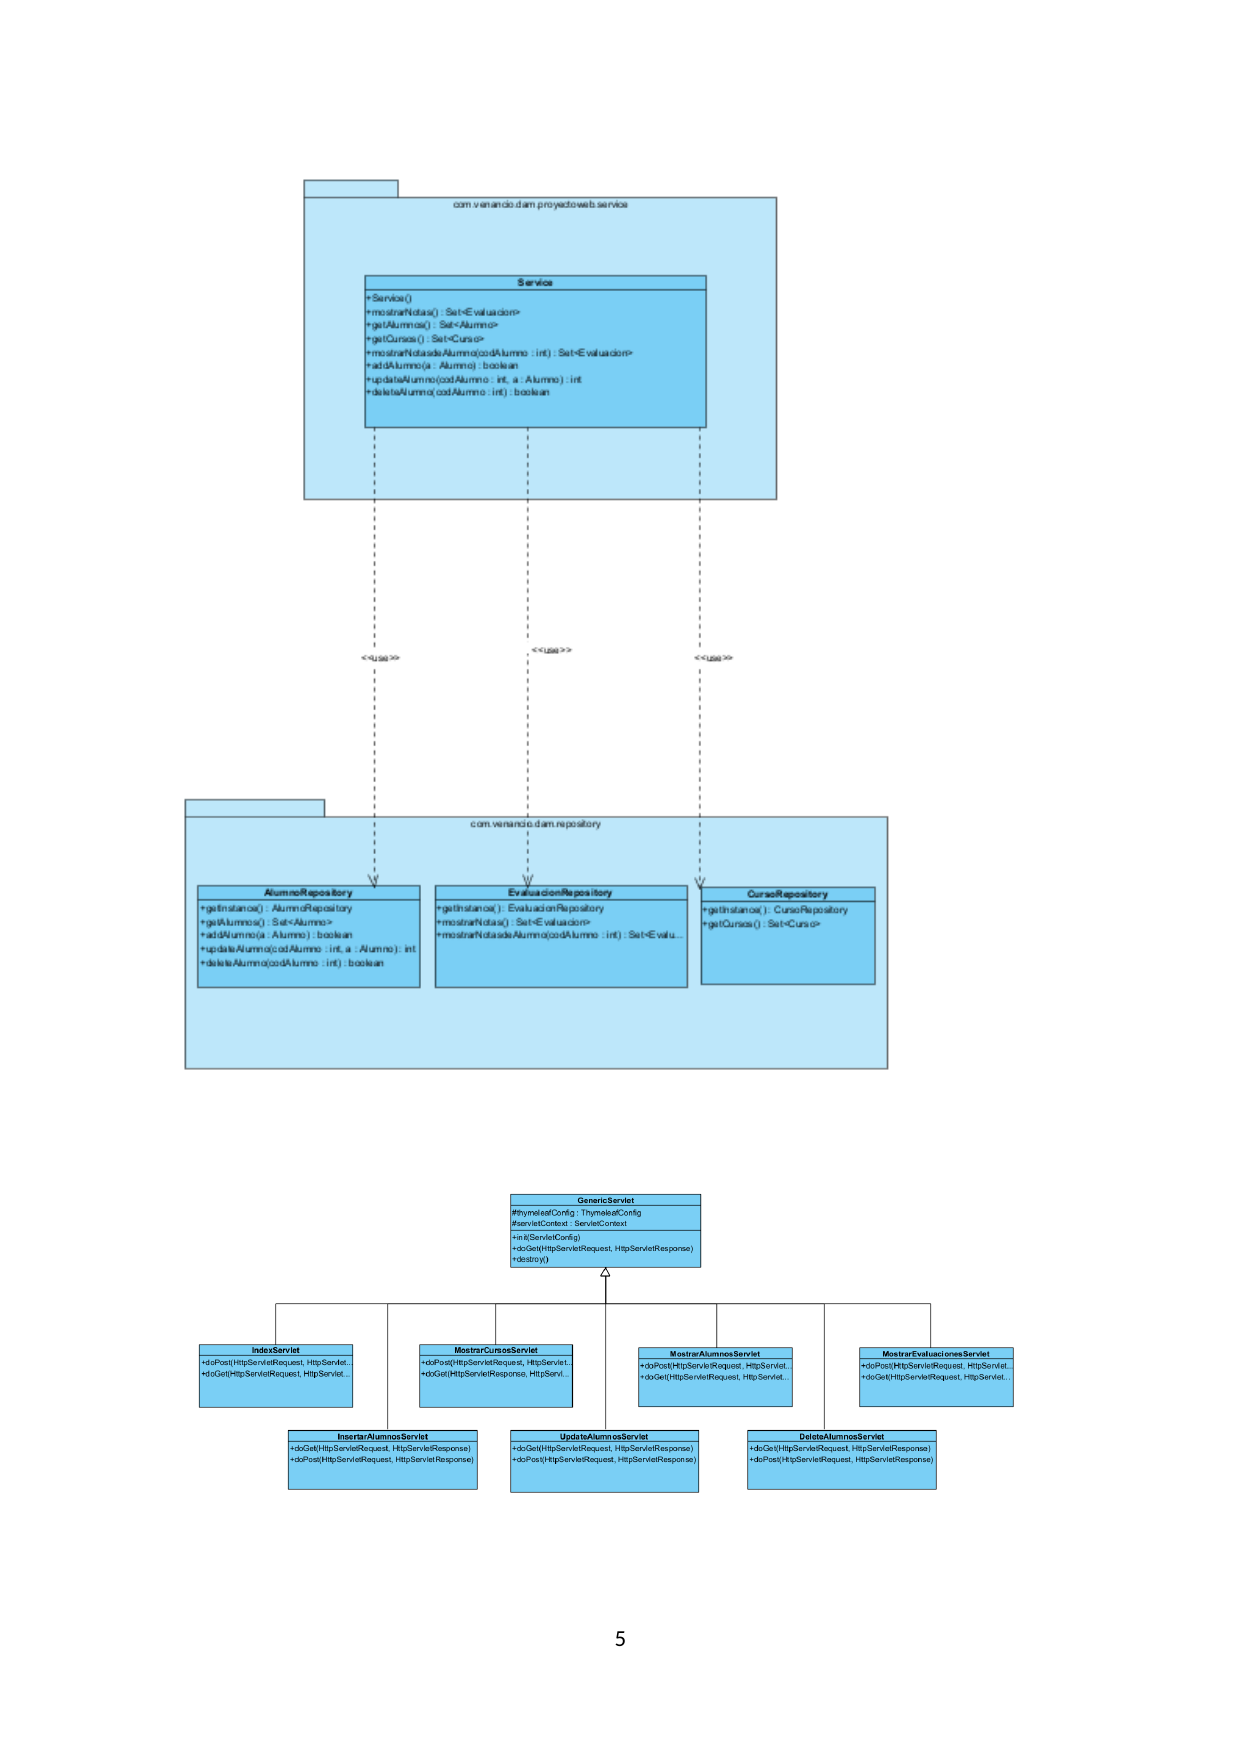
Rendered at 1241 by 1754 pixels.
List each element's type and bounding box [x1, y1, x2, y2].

picture [177, 147, 898, 1098]
picture [177, 1163, 1063, 1503]
